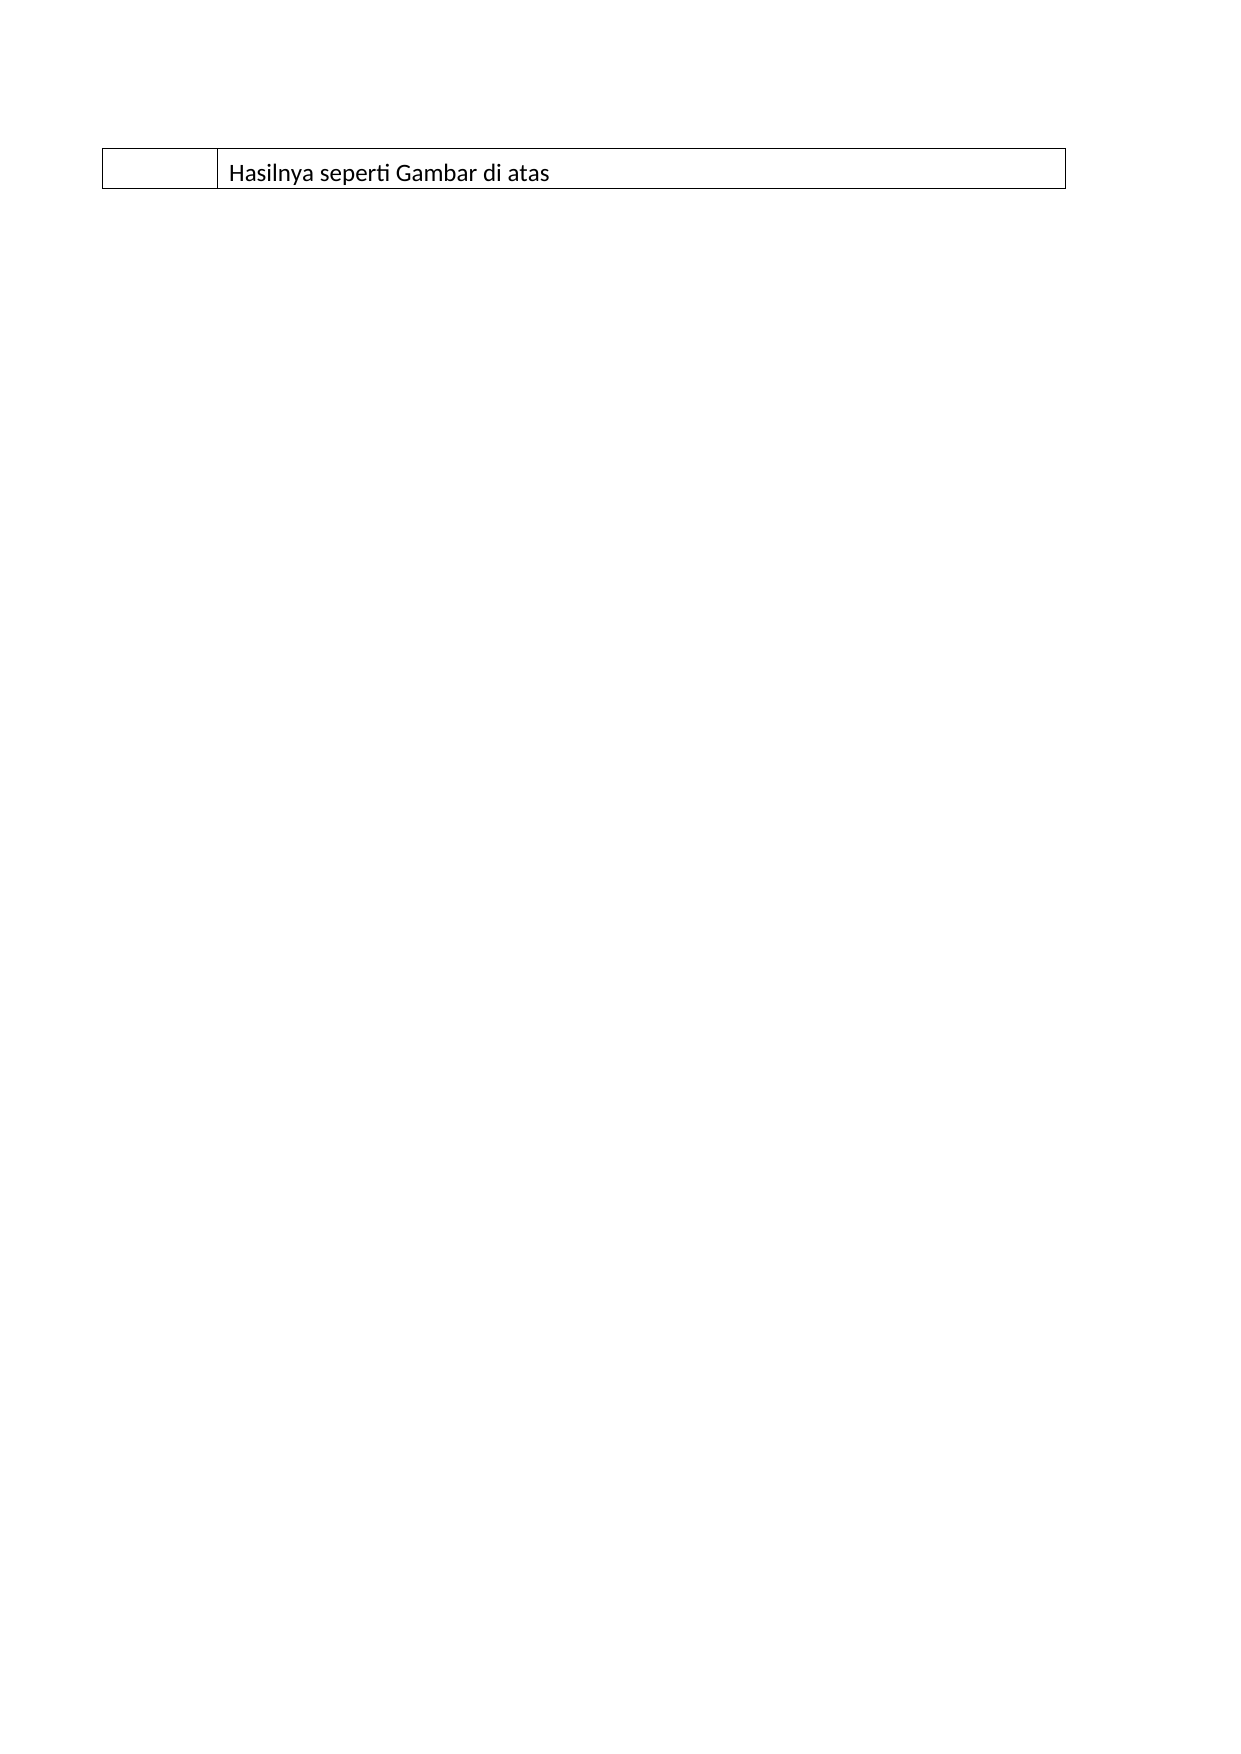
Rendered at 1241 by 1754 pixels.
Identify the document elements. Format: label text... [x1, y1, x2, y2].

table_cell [218, 149, 1065, 188]
table_cell 4 [103, 149, 217, 188]
